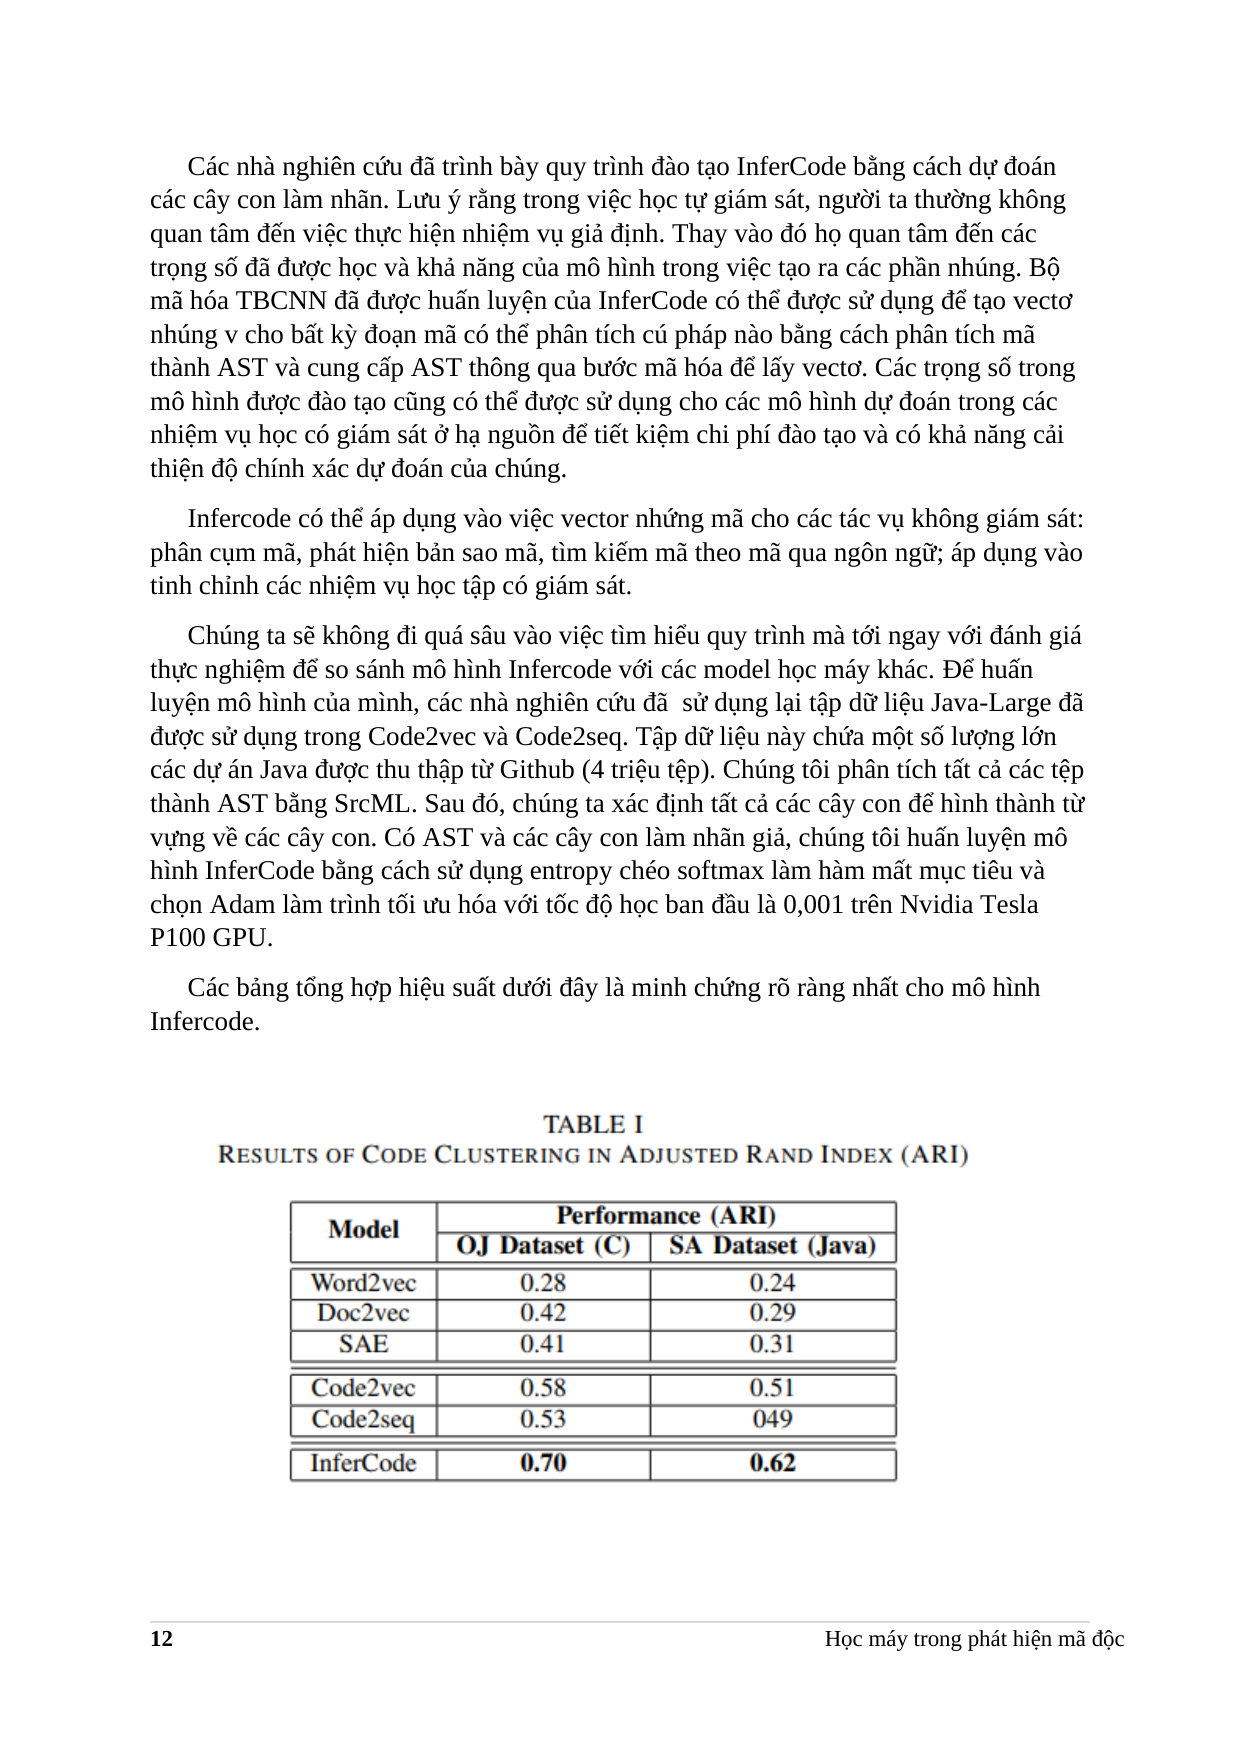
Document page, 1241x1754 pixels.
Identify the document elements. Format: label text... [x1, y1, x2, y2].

text Các nhà nghiên cứu đã trình bày quy trình đào tạo InferCode bằng cách dự đoán các cây con làm nhãn. Lưu ý rằng trong việc học tự giám sát, người ta thường không quan tâm đến việc thực hiện nhiệm vụ giả định. Thay vào đó họ quan tâm đến các trọng số đã được học và khả năng của mô hình trong việc tạo ra các phần nhúng. Bộ mã hóa TBCNN đã được huấn luyện của InferCode có thể được sử dụng để tạo vectơ nhúng v cho bất kỳ đoạn mã có thể phân tích cú pháp nào bằng cách phân tích mã thành AST và cung cấp AST thông qua bước mã hóa để lấy vectơ. Các trọng số trong mô hình được đào tạo cũng có thể được sử dụng cho các mô hình dự đoán trong các nhiệm vụ học có giám sát ở hạ nguồn để tiết kiệm chi phí đào tạo và có khả năng cải thiện độ chính xác dự đoán của chúng. [150, 150, 1090, 483]
text Infercode có thể áp dụng vào việc vector nhứng mã cho các tác vụ không giám sát: phân cụm mã, phát hiện bản sao mã, tìm kiếm mã theo mã qua ngôn ngữ; áp dụng vào tinh chỉnh các nhiệm vụ học tập có giám sát. [150, 502, 1090, 600]
picture [187, 1105, 985, 1506]
text Chúng ta sẽ không đi quá sâu vào việc tìm hiểu quy trình mà tới ngay với đánh giá thực nghiệm để so sánh mô hình Infercode với các model học máy khác. Để huấn luyện mô hình của mình, các nhà nghiên cứu đã sử dụng lại tập dữ liệu Java-Large đã được sử dụng trong Code2vec và Code2seq. Tập dữ liệu này chứa một số lượng lớn các dự án Java được thu thập từ Github (4 triệu tệp). Chúng tôi phân tích tất cả các tệp thành AST bằng SrcML. Sau đó, chúng ta xác định tất cả các cây con để hình thành từ vựng về các cây con. Có AST và các cây con làm nhãn giả, chúng tôi huấn luyện mô hình InferCode bằng cách sử dụng entropy chéo softmax làm hàm mất mục tiêu và chọn Adam làm trình tối ưu hóa với tốc độ học ban đầu là 0,001 trên Nvidia Tesla P100 GPU. [150, 619, 1090, 952]
text Các bảng tổng hợp hiệu suất dưới đây là minh chứng rõ ràng nhất cho mô hình Infercode. [150, 971, 1090, 1036]
